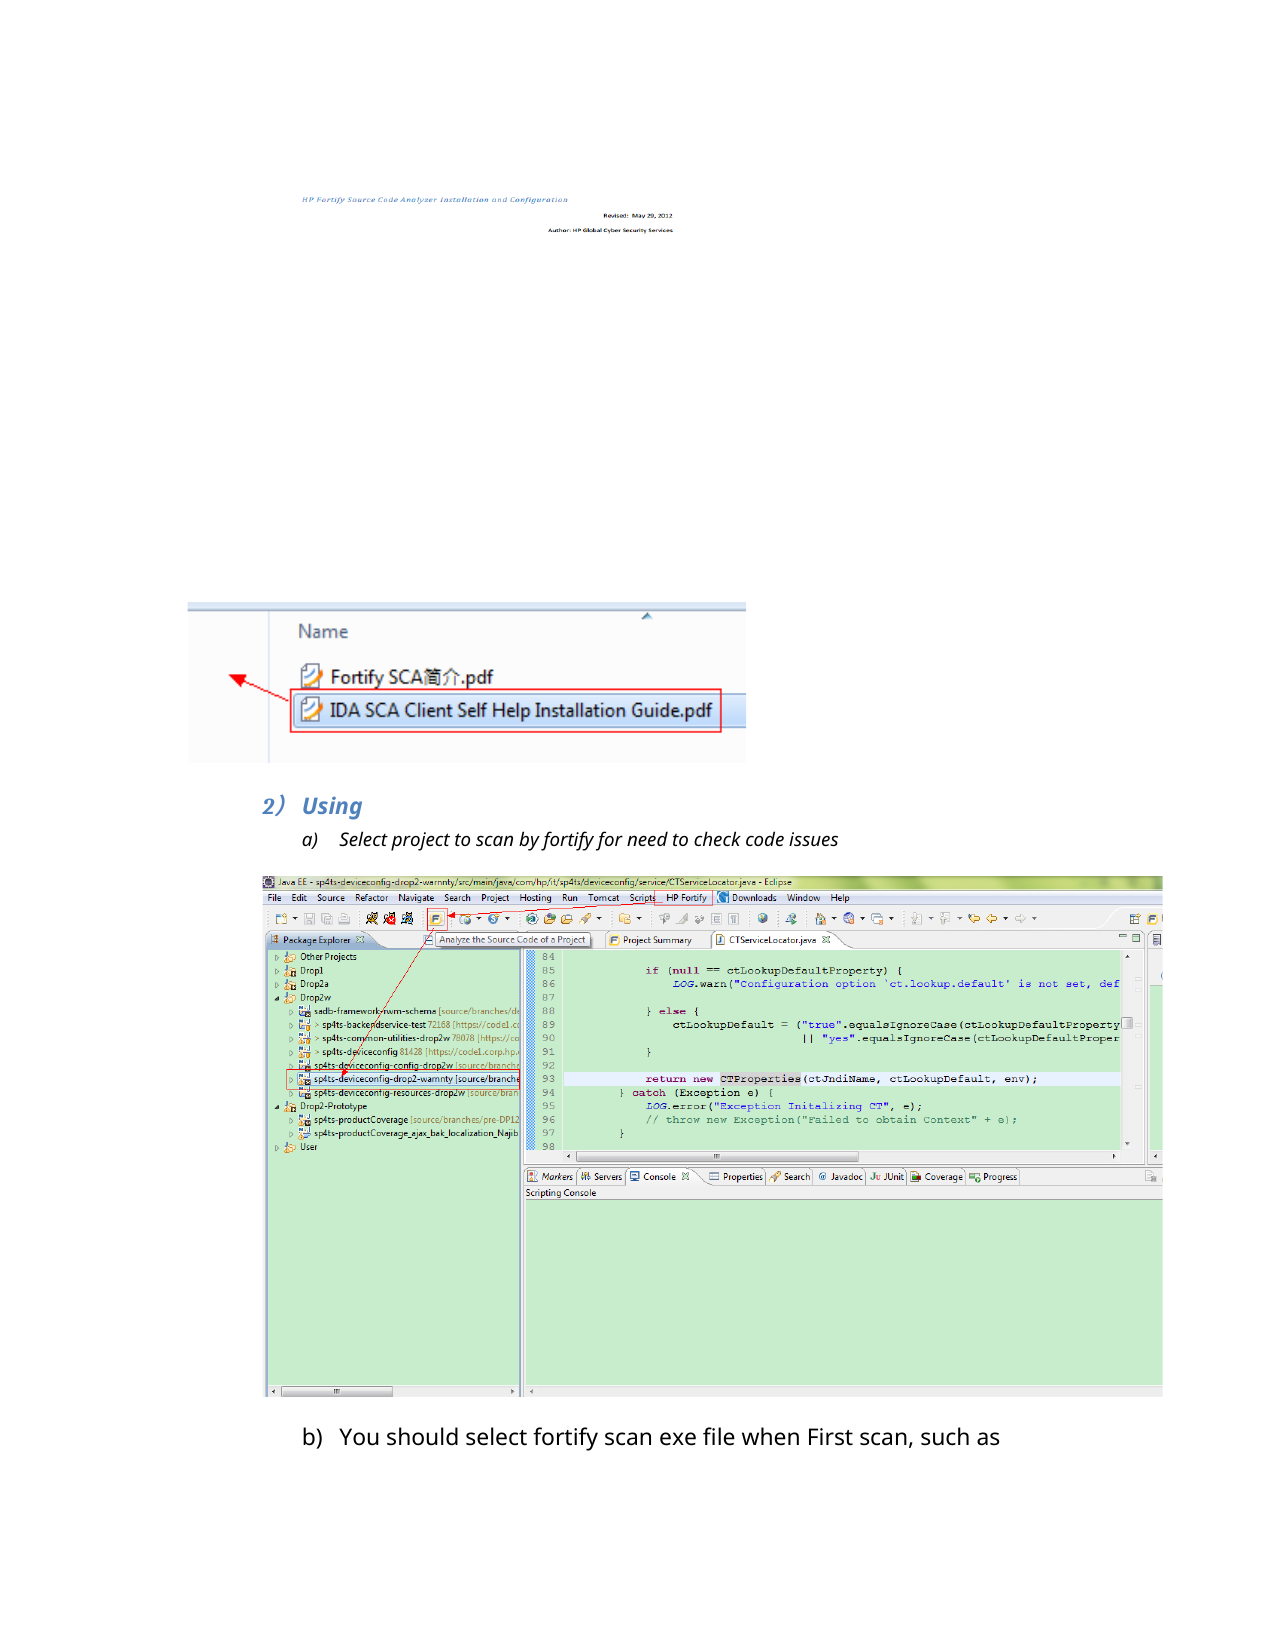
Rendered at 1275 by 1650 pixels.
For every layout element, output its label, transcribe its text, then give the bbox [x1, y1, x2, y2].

picture [262, 150, 711, 599]
list Select project to scan by fortify for need to check code issues [302, 826, 1087, 851]
subtitle Using [262, 787, 1087, 821]
list You should select fortify scan exe file when First scan, such as [302, 1421, 1087, 1452]
picture [187, 602, 747, 763]
picture [262, 876, 1163, 1397]
